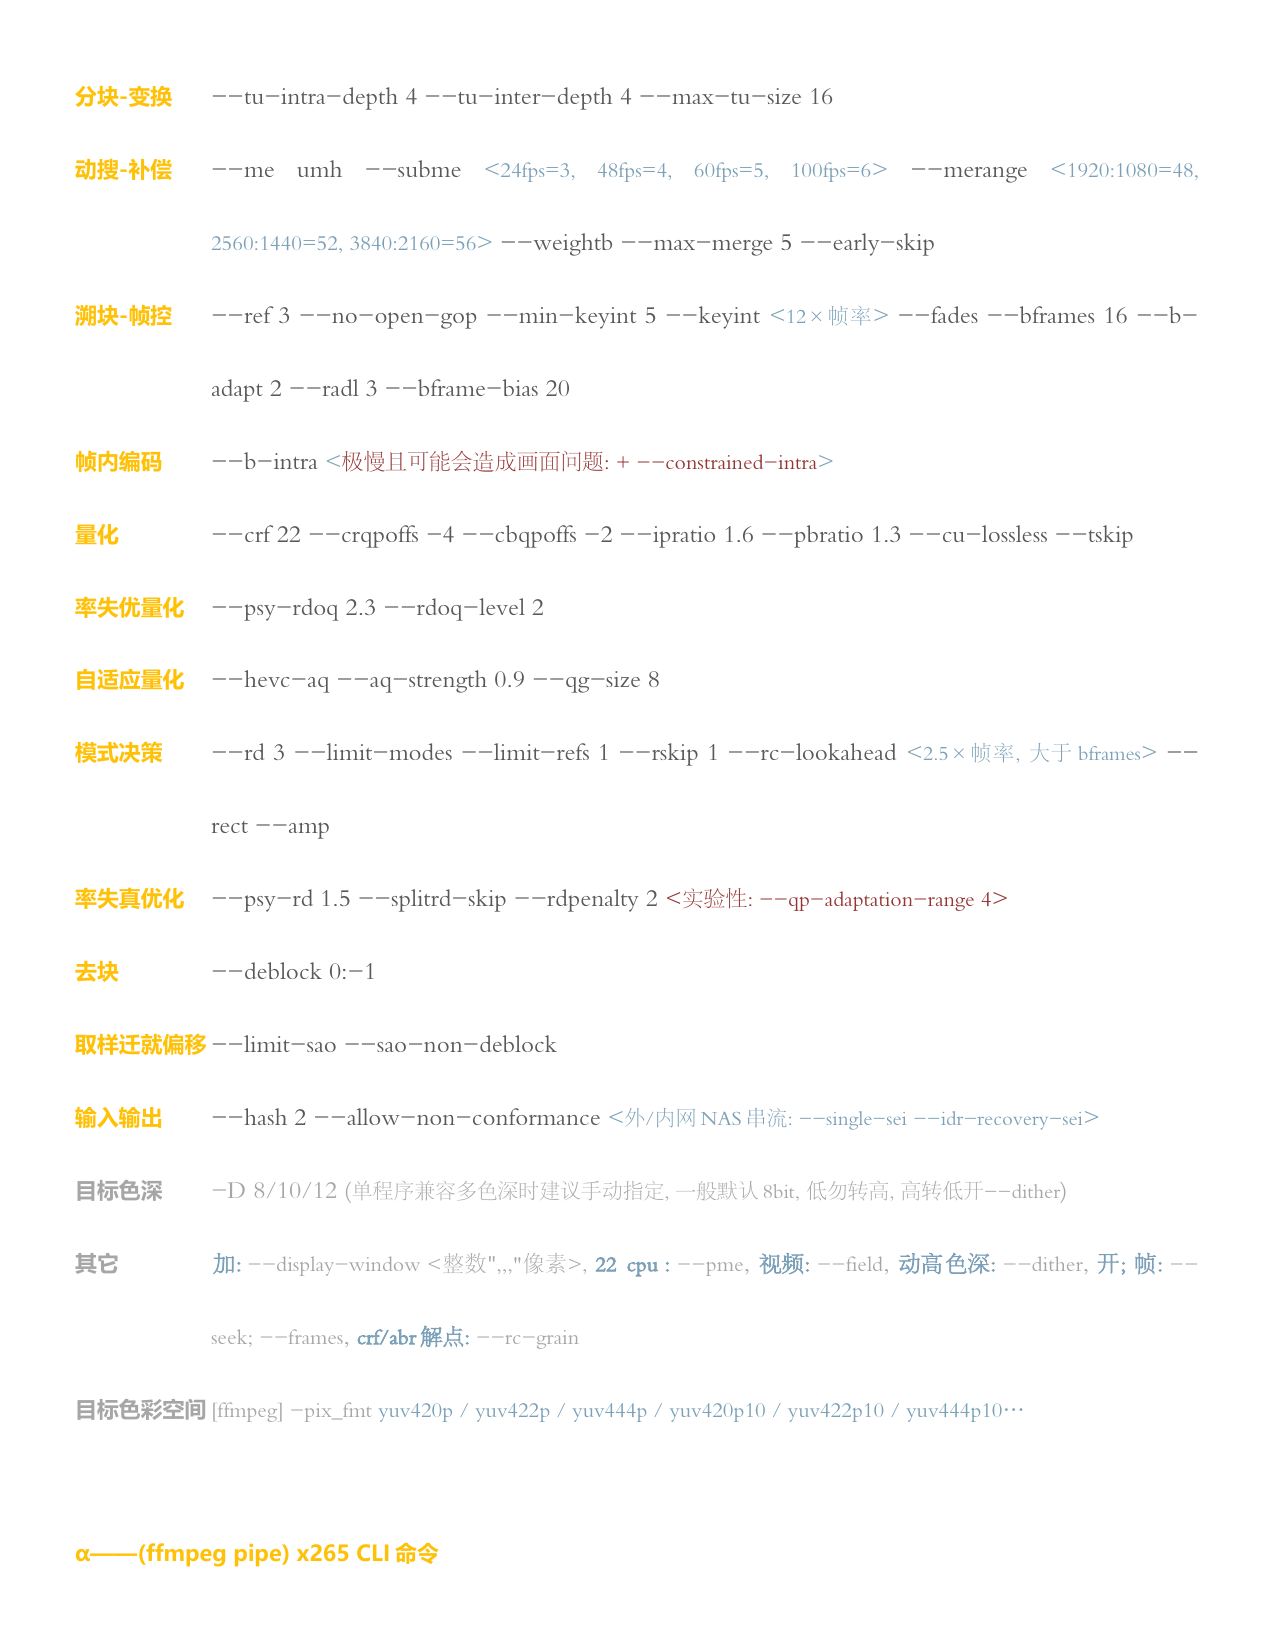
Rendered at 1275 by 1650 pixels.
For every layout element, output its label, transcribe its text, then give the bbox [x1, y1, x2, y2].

text α——(ffmpeg pipe) x265 CLI命令 [75, 1536, 1200, 1569]
